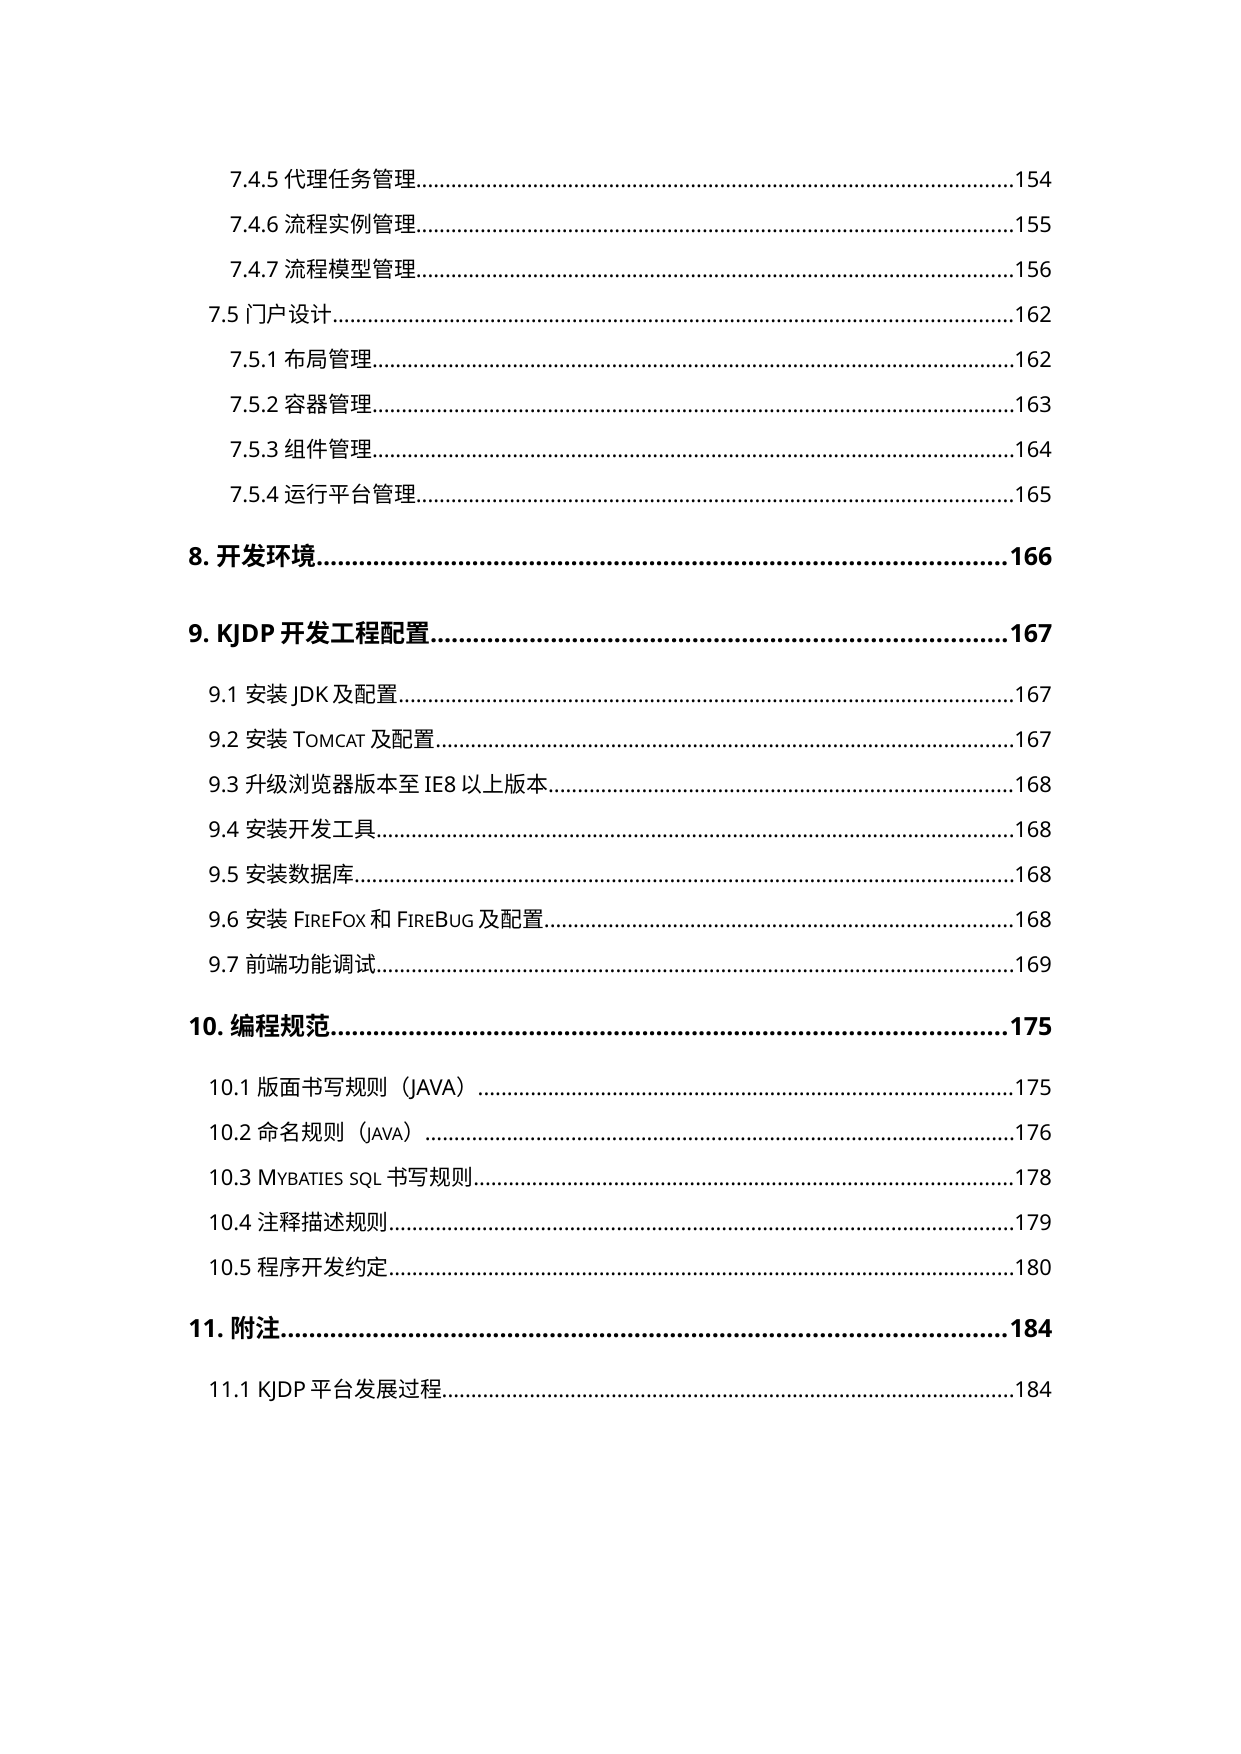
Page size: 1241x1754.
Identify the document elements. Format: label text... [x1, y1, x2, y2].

text 10.4 注释描述规则 179 [208, 1204, 1053, 1237]
text 7.5.1 布局管理 162 [229, 342, 1053, 374]
text 10.1 版面书写规则（JAVA） 175 [208, 1069, 1053, 1102]
text 9.2 安装Tomcat及配置 167 [208, 722, 1053, 754]
text 11. 附注 184 [187, 1294, 1053, 1359]
text 7.5.2 容器管理 163 [229, 387, 1053, 419]
text 9.6 安装FireFox和FireBug及配置 168 [208, 902, 1053, 934]
text 10.5 程序开发约定 180 [208, 1249, 1053, 1282]
text 9.7 前端功能调试 169 [208, 947, 1053, 979]
text 7.4.6 流程实例管理 155 [229, 207, 1053, 239]
text 9.3 升级浏览器版本至IE8以上版本 168 [208, 767, 1053, 799]
text 7.4.7 流程模型管理 156 [229, 252, 1053, 284]
text 7.4.5 代理任务管理 154 [229, 162, 1053, 194]
text 7.5.3 组件管理 164 [229, 432, 1053, 464]
text 11.1 KJDP平台发展过程 184 [208, 1372, 1053, 1404]
text 9.4 安装开发工具 168 [208, 812, 1053, 844]
text 10.3 Mybaties sql书写规则 178 [208, 1159, 1053, 1192]
text 10.2 命名规则（java） 176 [208, 1114, 1053, 1147]
text 8. 开发环境 166 [187, 522, 1053, 587]
text 9.5 安装数据库 168 [208, 857, 1053, 889]
text 7.5 门户设计 162 [208, 297, 1053, 329]
text 7.5.4 运行平台管理 165 [229, 477, 1053, 509]
text 9.1 安装JDK及配置 167 [208, 677, 1053, 709]
text 9. KJDP开发工程配置 167 [187, 599, 1053, 664]
text 10. 编程规范 175 [187, 992, 1053, 1057]
